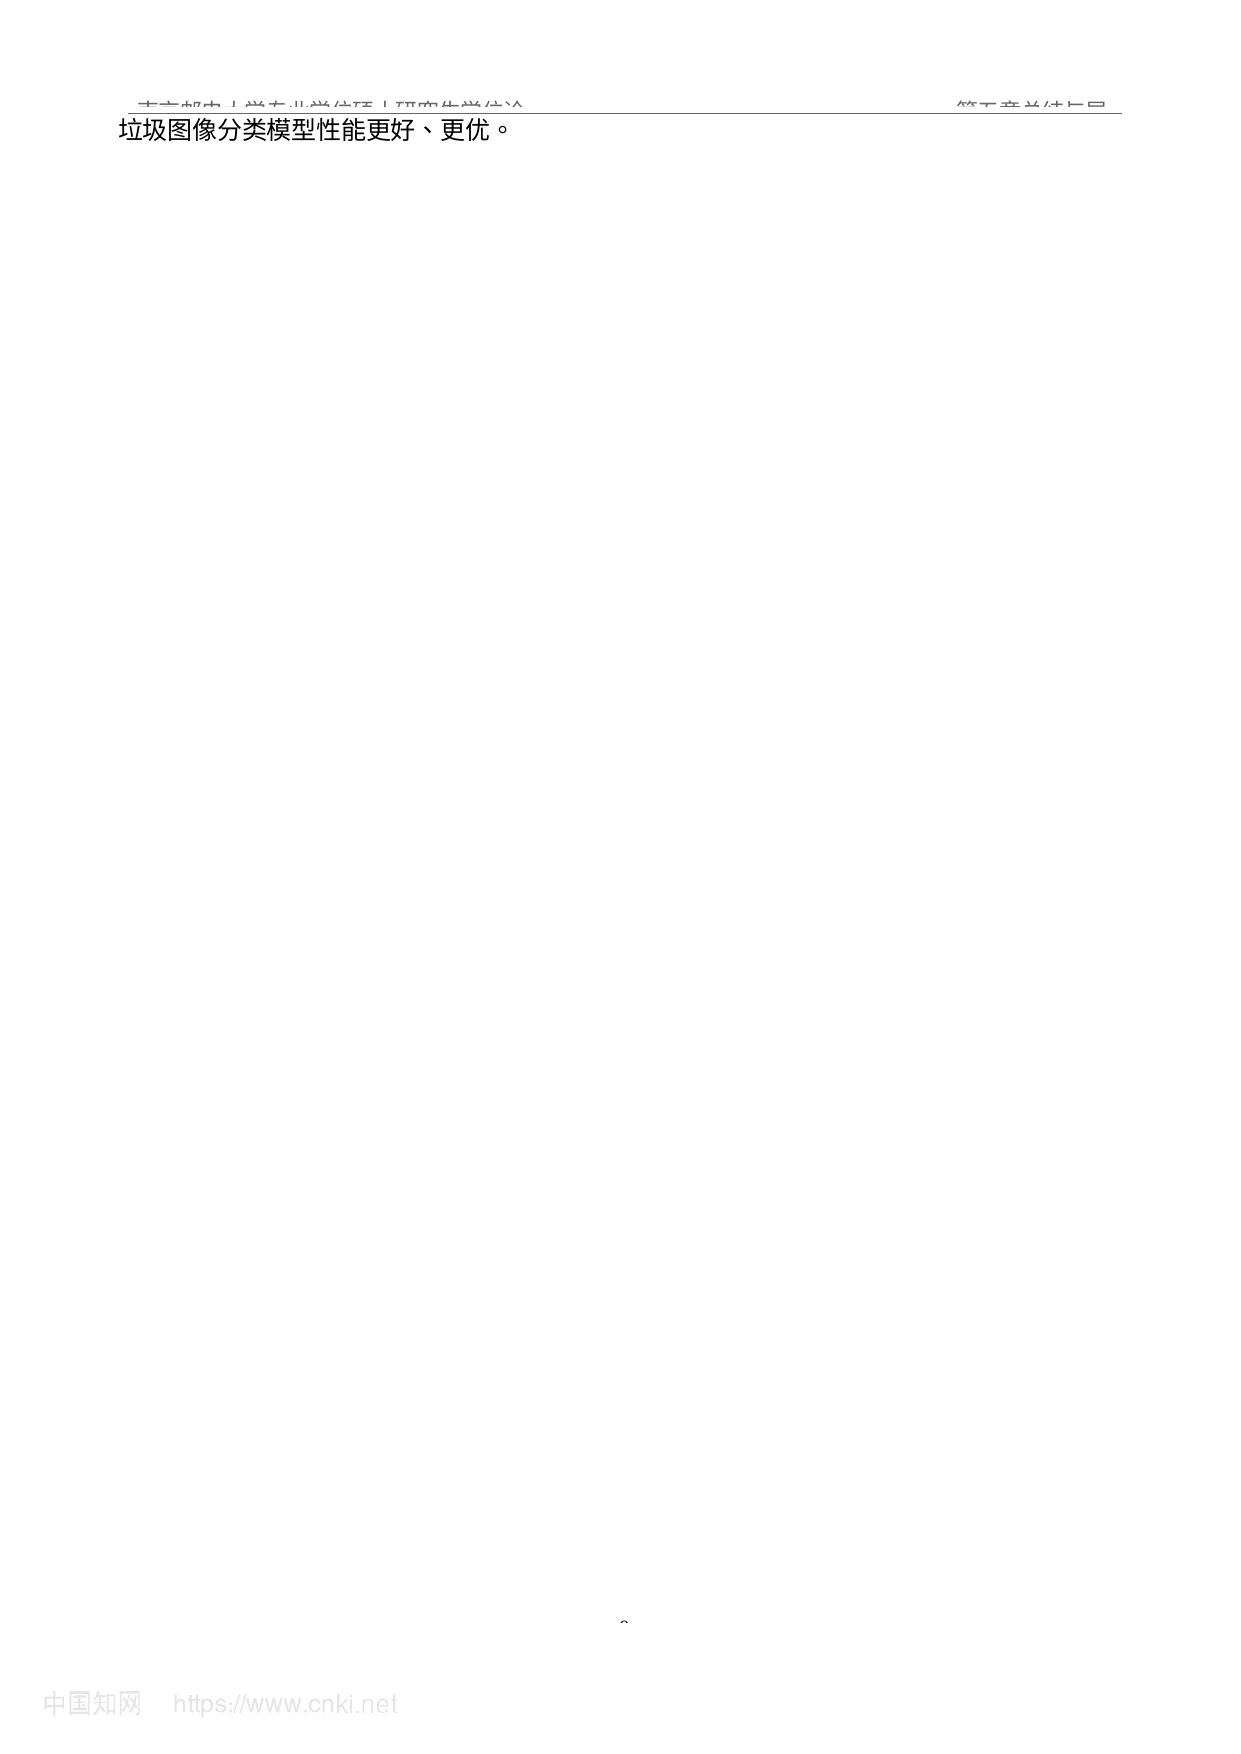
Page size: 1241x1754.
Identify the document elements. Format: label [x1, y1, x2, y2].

picture [337, 1694, 352, 1713]
picture [356, 1694, 397, 1713]
picture [44, 1691, 140, 1716]
text [118, 112, 1122, 147]
